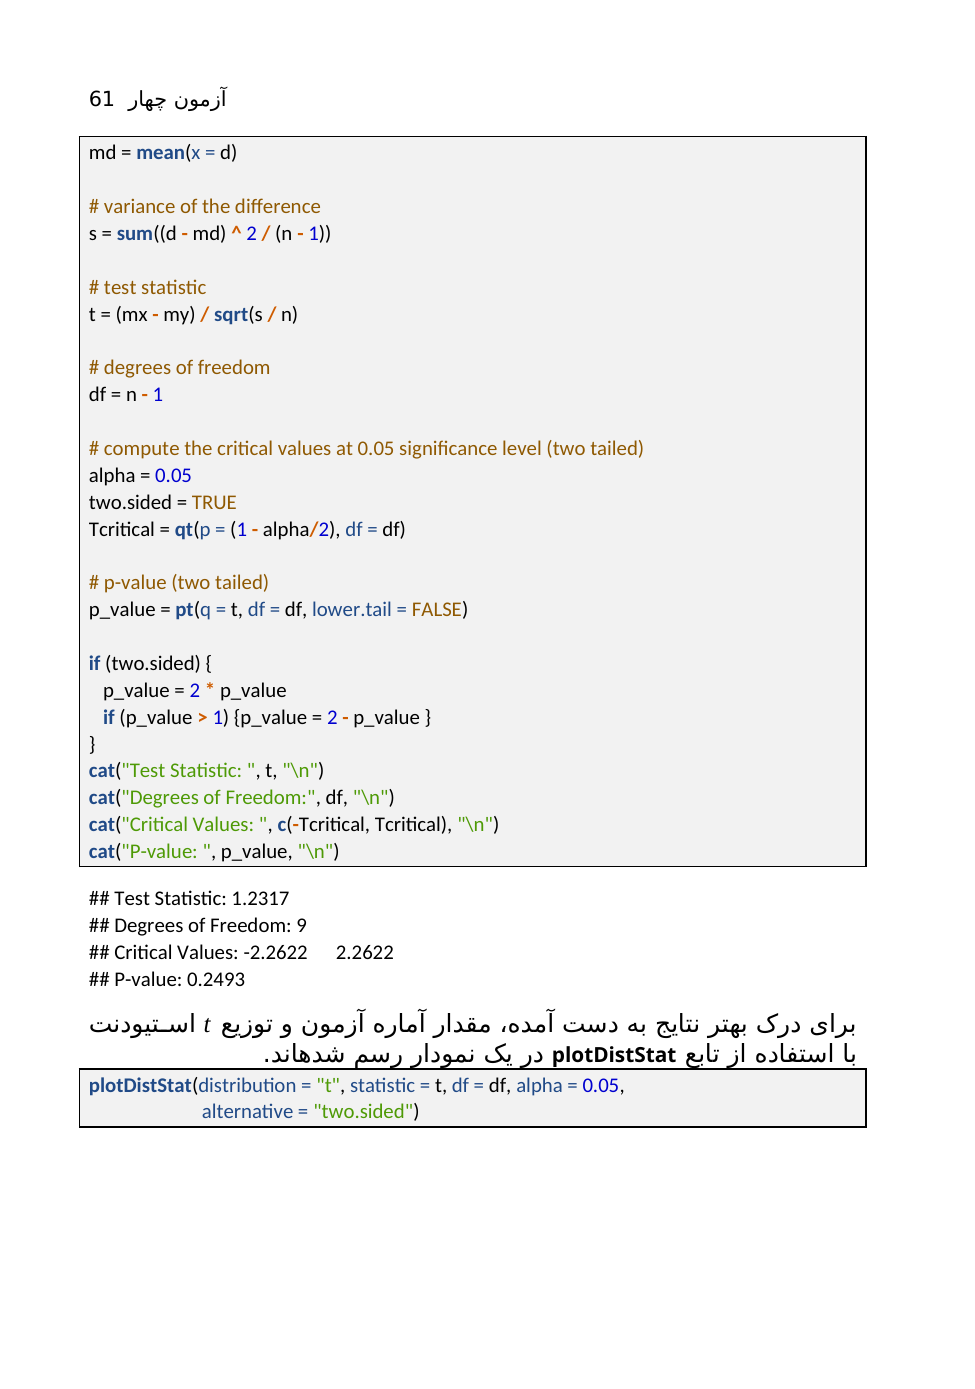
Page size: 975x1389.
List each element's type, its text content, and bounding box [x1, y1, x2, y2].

text ## Test Statistic: 1.2317 ## Degrees of Freedom: 9 ## Critical Values: -2.2622 2.2622 ## P-value: 0.2493 [89, 885, 857, 991]
text برای درک بهتر نتایج به دست آمده، مقدار آماره آزمون و توزیع استیودنت با استفاده از تابع plotDistStat در یک نمودار رسم شده‏اند. [89, 1009, 857, 1068]
text plotDistStat(distribution = "t", statistic = t, df = df, alpha = 0.05, alternative = "two.sided") [80, 1070, 865, 1126]
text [80, 137, 865, 866]
